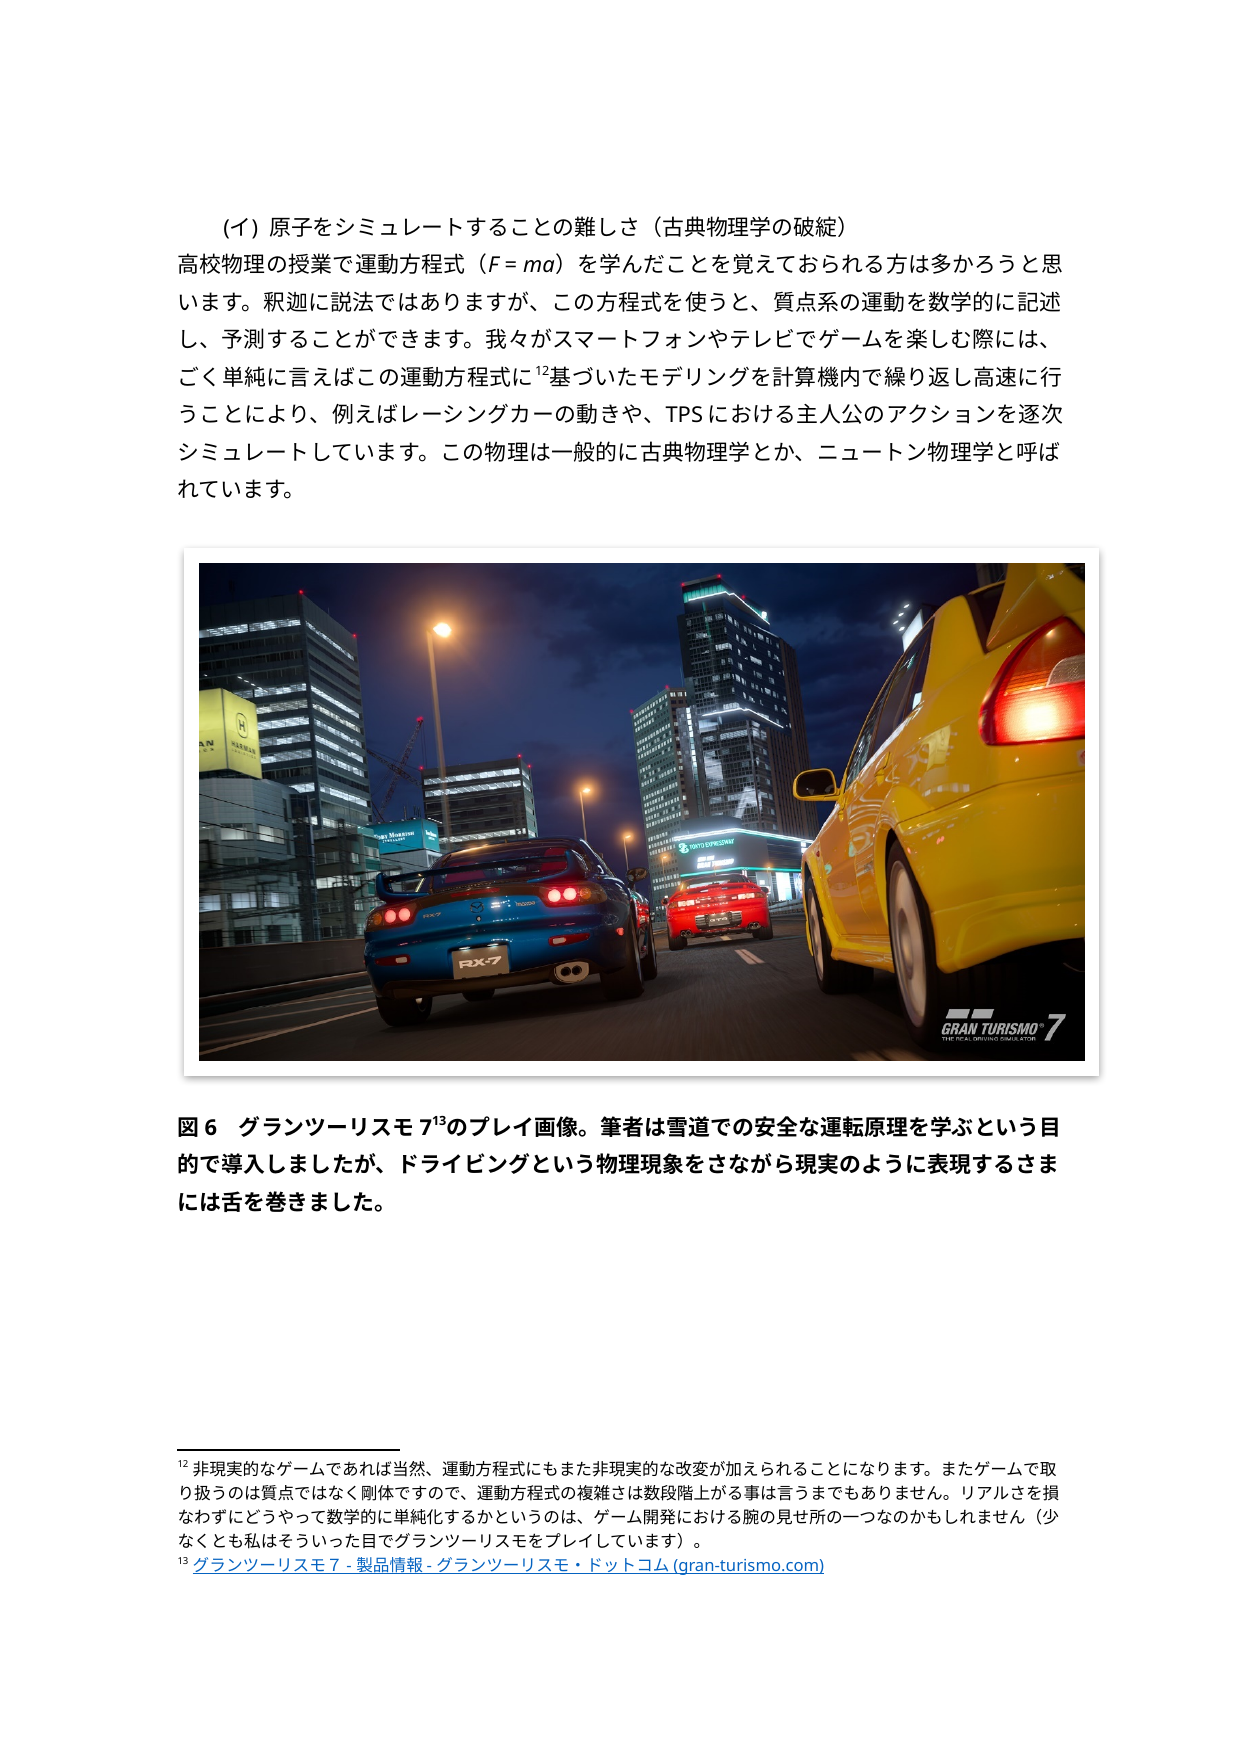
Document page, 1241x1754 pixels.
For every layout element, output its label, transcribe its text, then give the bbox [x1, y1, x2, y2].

picture [199, 563, 1085, 1061]
text 図 6 グランツーリスモ7のプレイ画像。筆者は雪道での安全な運転原理を学ぶという目的で導入しましたが、ドライビングという物理現象をさながら現実のように表現するさまには舌を巻きました。 [177, 1107, 1063, 1219]
list 原子をシミュレートすることの難しさ（古典物理学の破綻） [223, 207, 1063, 244]
text 高校物理の授業で運動方程式（F = ma）を学んだことを覚えておられる方は多かろうと思います。釈迦に説法ではありますが、この方程式を使うと、質点系の運動を数学的に記述し、予測することができます。我々がスマートフォンやテレビでゲームを楽しむ際には、ごく単純に言えばこの運動方程式に基づいたモデリングを計算機内で繰り返し高速に行うことにより、例えばレーシングカーの動きや、TPSにおける主人公のアクションを逐次シミュレートしています。この物理は一般的に古典物理学とか、ニュートン物理学と呼ばれています。 [177, 244, 1063, 507]
